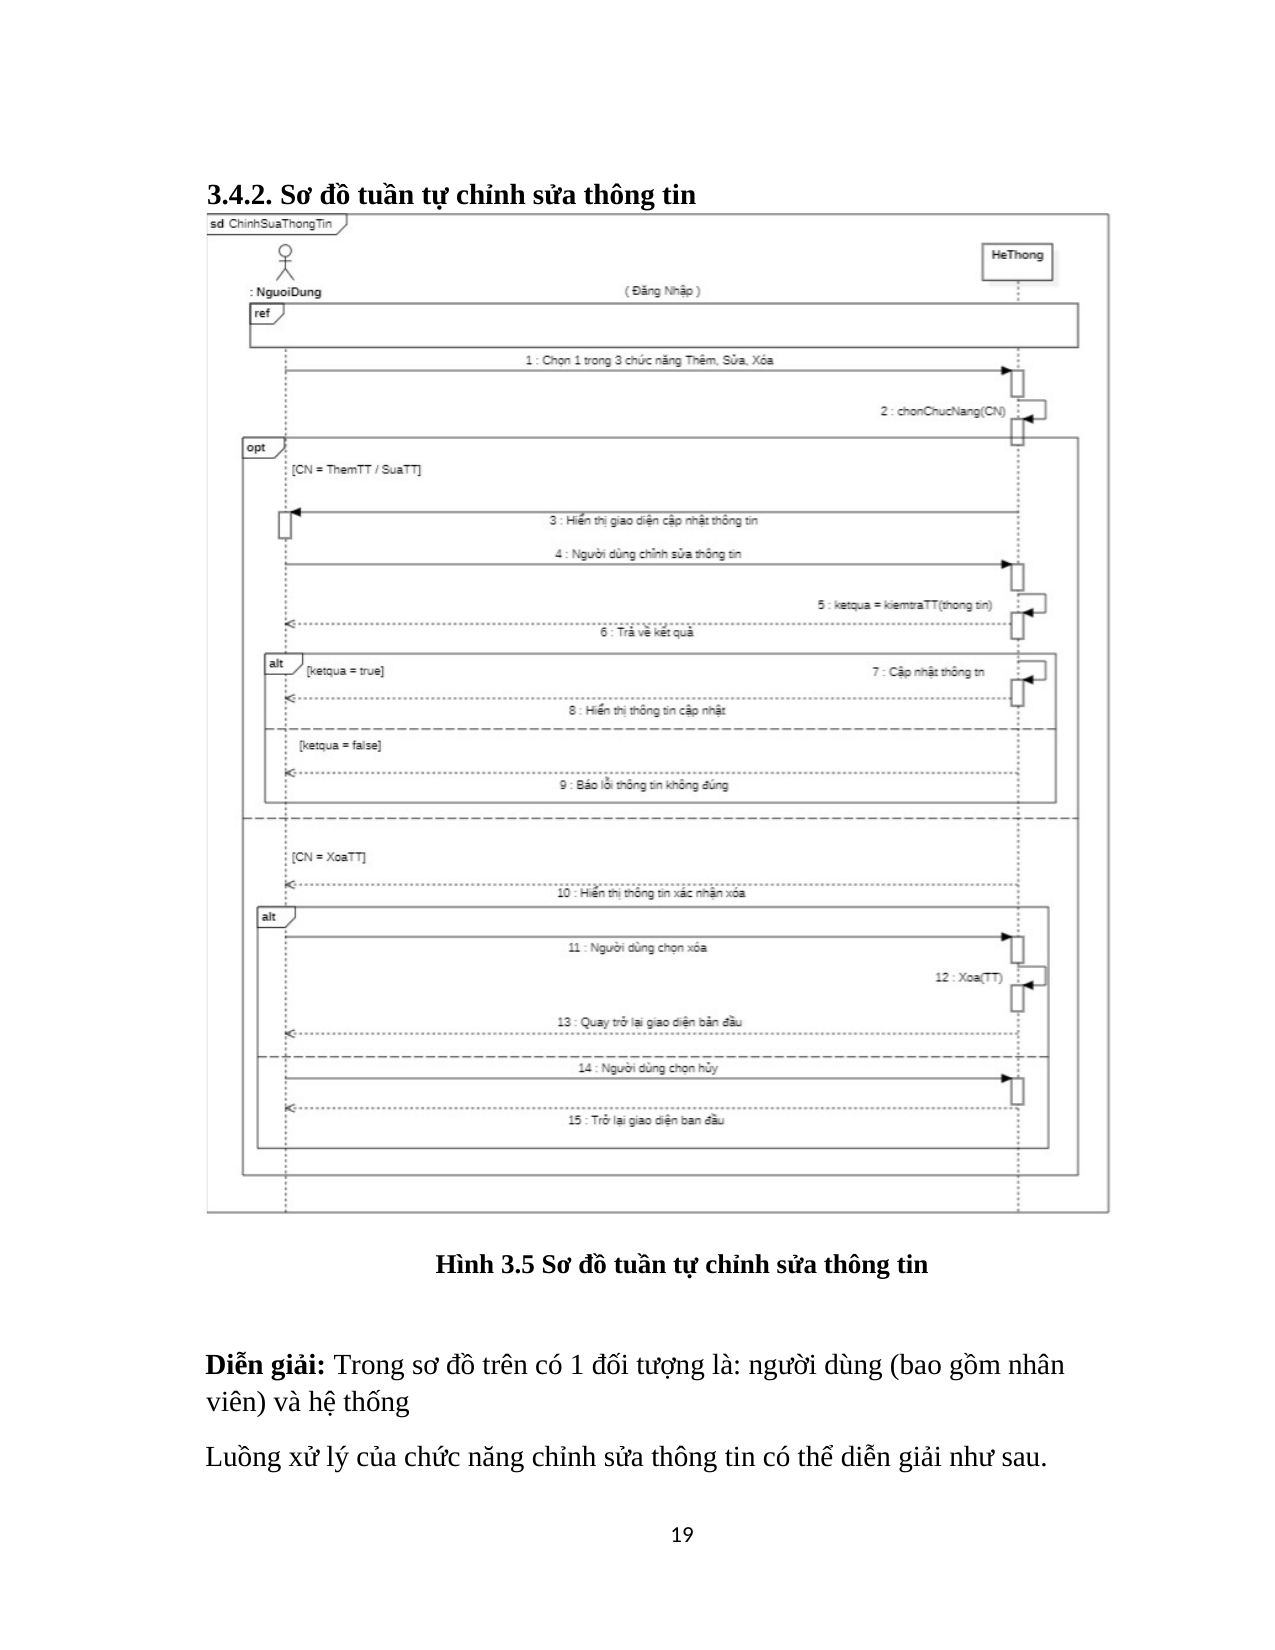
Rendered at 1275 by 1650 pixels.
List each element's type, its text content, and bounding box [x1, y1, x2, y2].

text Luồng xử lý của chức năng chỉnh sửa thông tin có thể diễn giải như sau. [205, 1439, 1157, 1473]
subtitle 3.4.2. Sơ đồ tuần tự chỉnh sửa thông tin [207, 177, 1157, 211]
text Hình 3.5 Sơ đồ tuần tự chỉnh sửa thông tin [207, 1248, 1157, 1280]
text Diễn giải: Trong sơ đồ trên có 1 đối tượng là: người dùng (bao gồm nhân viên) và hệ thống [205, 1347, 1080, 1418]
picture [206, 213, 1135, 1230]
